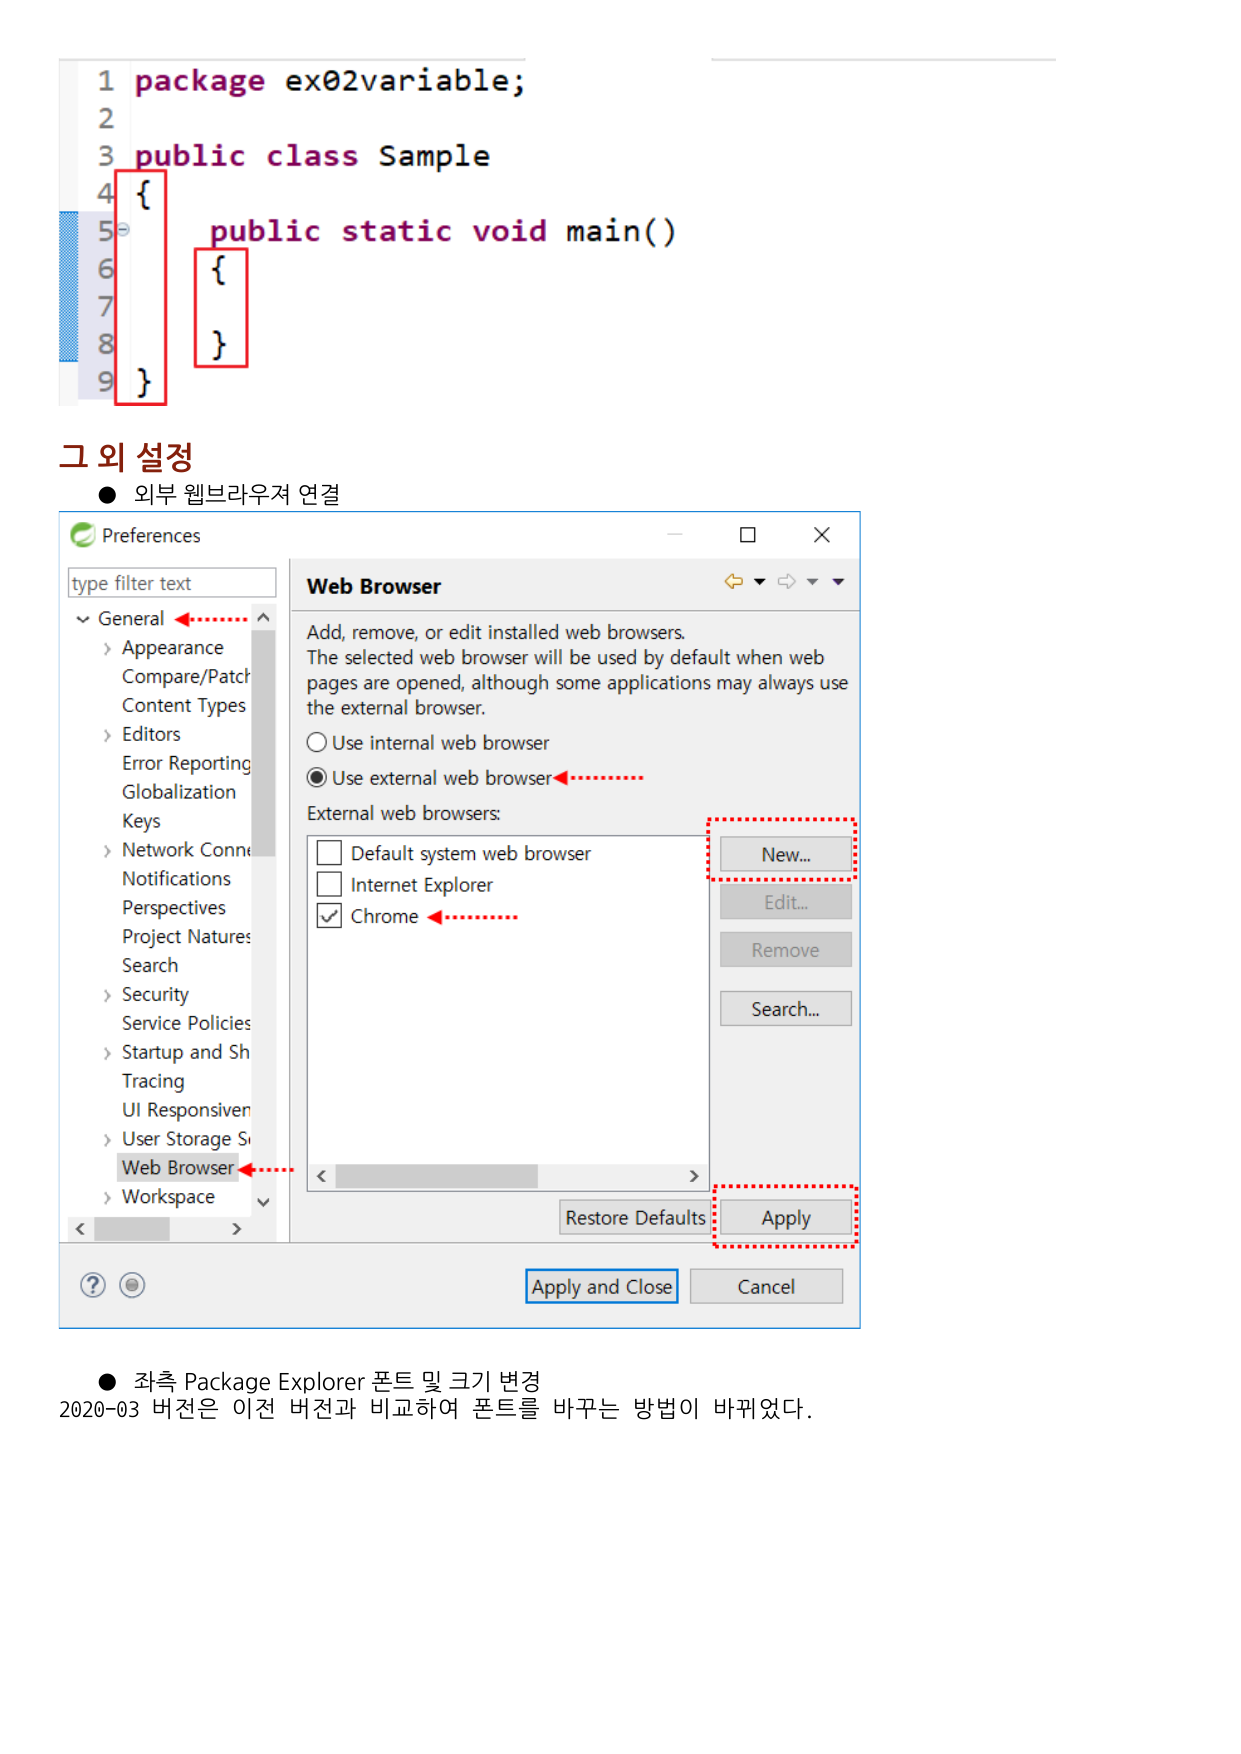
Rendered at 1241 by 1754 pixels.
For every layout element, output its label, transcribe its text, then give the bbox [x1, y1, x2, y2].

picture [58, 58, 1056, 406]
list 좌측 Package Explorer 폰트 및 크기 변경 [96, 1365, 1181, 1394]
picture [58, 511, 861, 1329]
subtitle 그 외 설정 [59, 443, 1181, 474]
list 외부 웹브라우져 연결 [96, 478, 1181, 507]
text 2020-03 버전은 이전 버전과 비교하여 폰트를 바꾸는 방법이 바뀌었다. [59, 1398, 1181, 1421]
